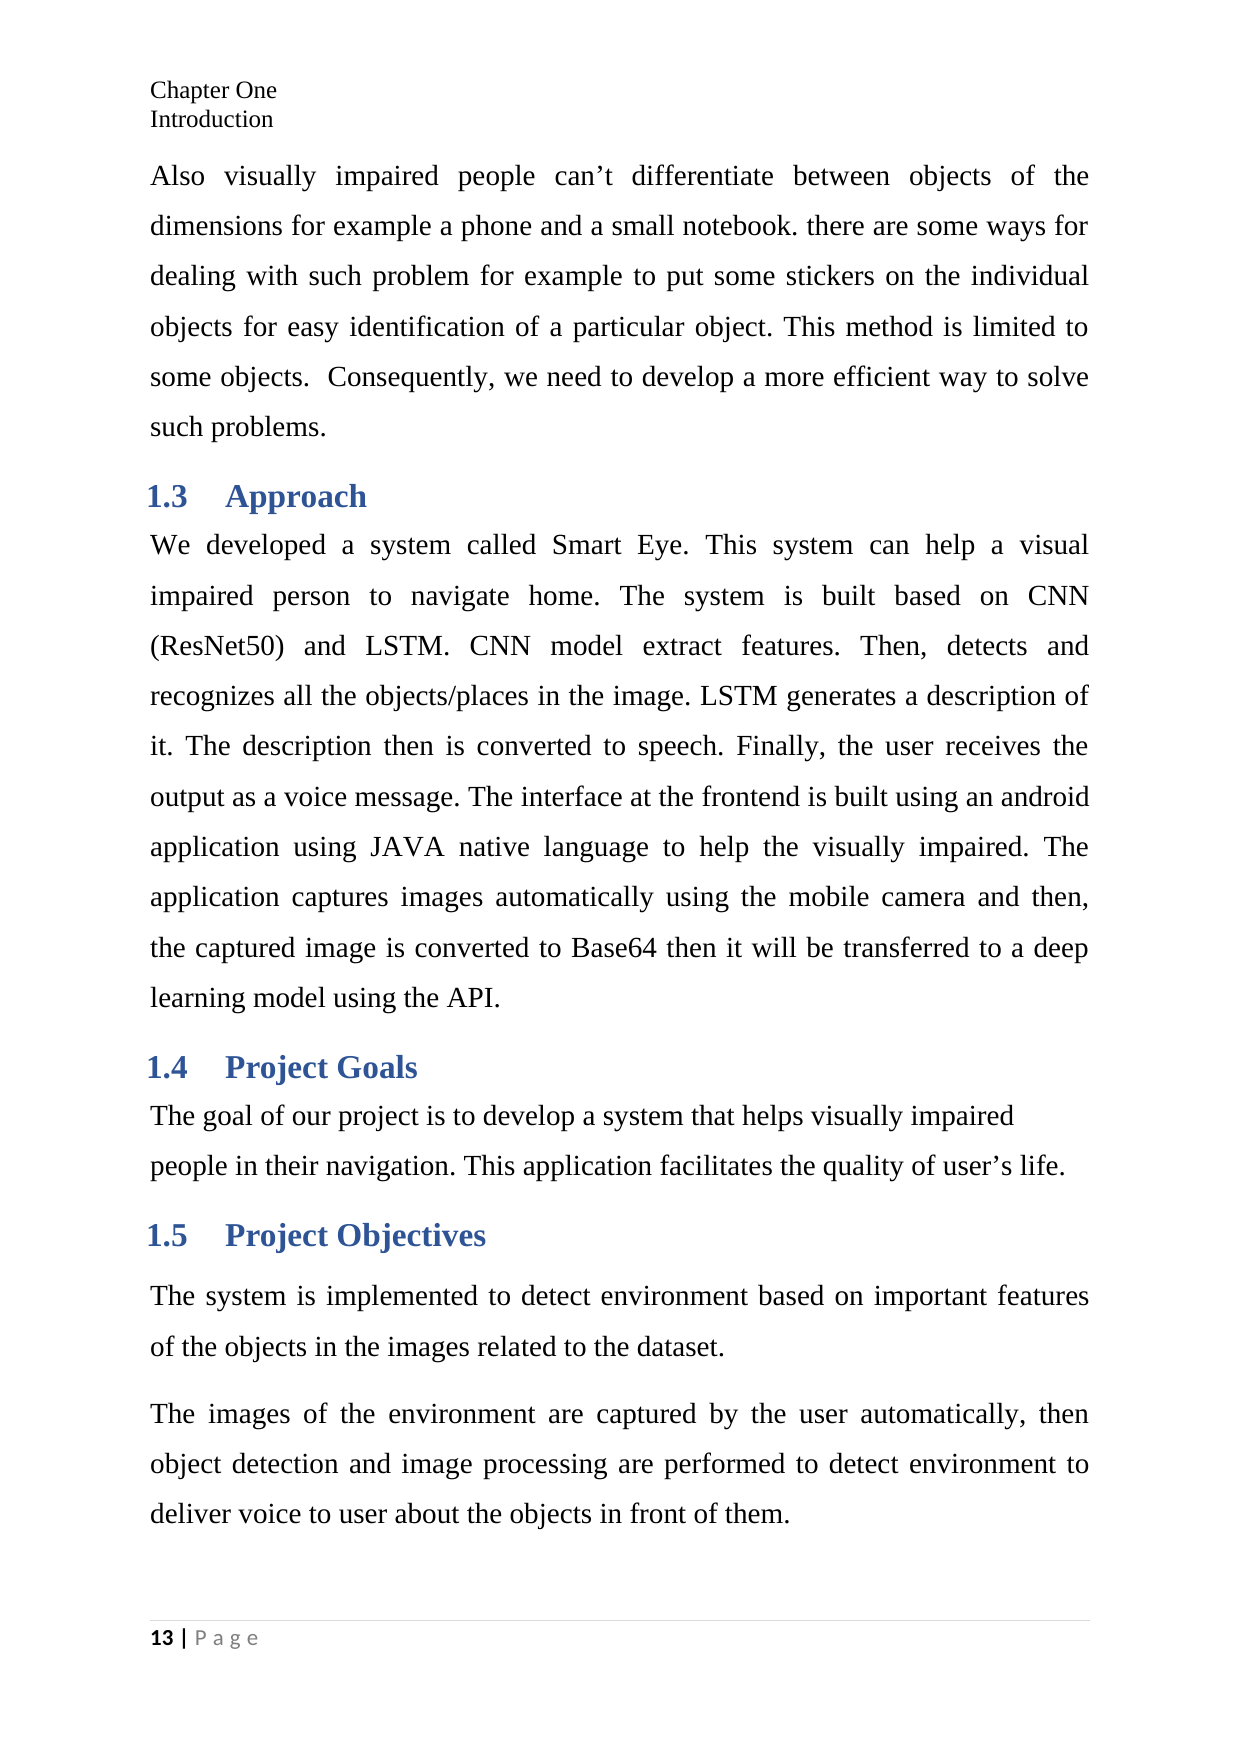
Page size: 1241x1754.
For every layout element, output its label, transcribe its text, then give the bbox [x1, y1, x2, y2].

text The images of the environment are captured by the user automatically, then object detection and image processing are performed to detect environment to deliver voice to user about the objects in front of them. [150, 1396, 1090, 1530]
text The system is implemented to detect environment based on important features of the objects in the images related to the dataset. [150, 1278, 1090, 1362]
subtitle Project Objectives [187, 1215, 1090, 1253]
text The goal of our project is to develop a system that helps visually impaired people in their navigation. This application facilitates the quality of user’s life. [150, 1098, 1090, 1182]
subtitle Project Goals [187, 1047, 1090, 1085]
subtitle Approach [187, 476, 1090, 515]
text We developed a system called Smart Eye. This system can help a visual impaired person to navigate home. The system is built based on CNN (ResNet50) and LSTM. CNN model extract features. Then, detects and recognizes all the objects/places in the image. LSTM generates a description of it. The description then is converted to speech. Finally, the user receives the output as a voice message. The interface at the frontend is built using an android application using JAVA native language to help the visually impaired. The application captures images automatically using the mobile camera and then, the captured image is converted to Base64 then it will be transferred to a deep learning model using the API. [150, 527, 1090, 1014]
text Also visually impaired people can’t differentiate between objects of the dimensions for example a phone and a small notebook. there are some ways for dealing with such problem for example to put some stickers on the individual objects for easy identification of a particular object. This method is limited to some objects. Consequently, we need to develop a more efficient way to solve such problems. [150, 158, 1090, 443]
